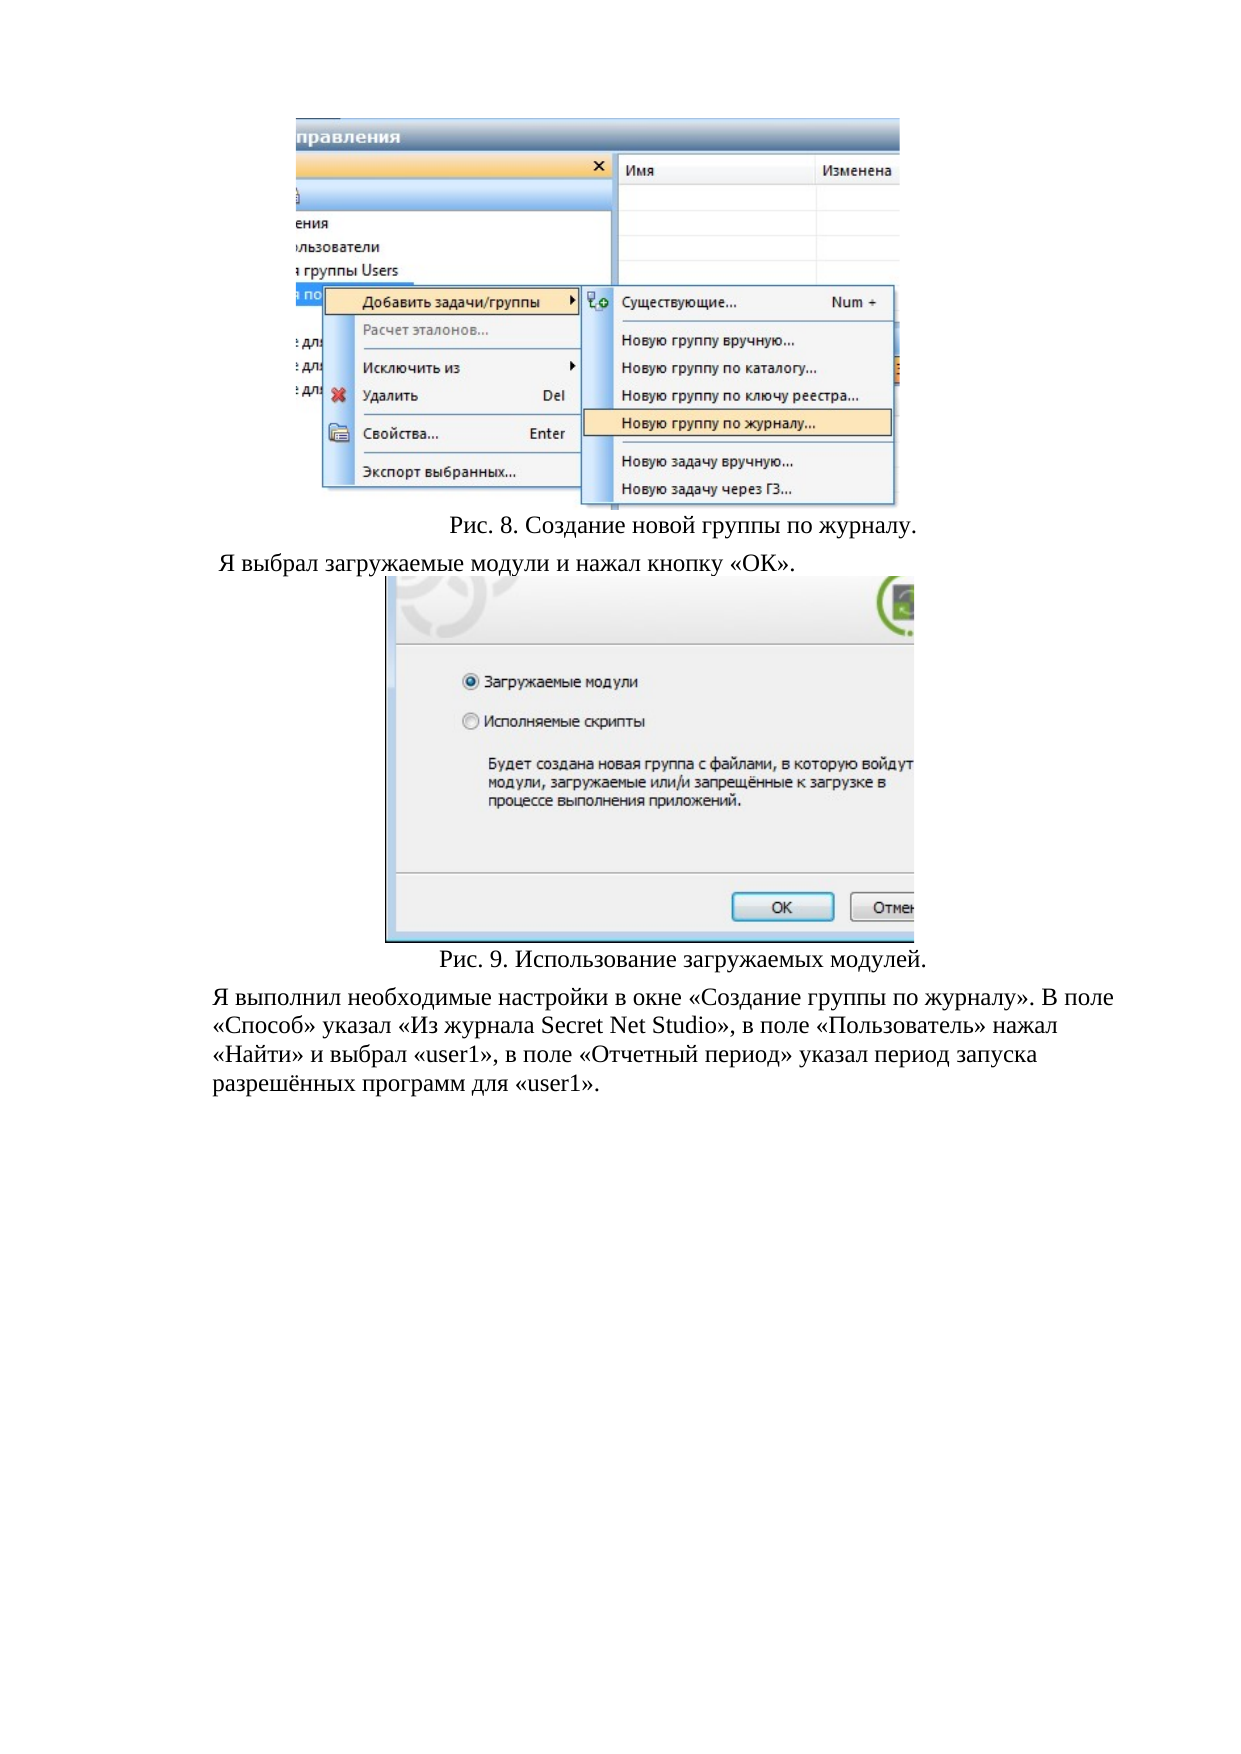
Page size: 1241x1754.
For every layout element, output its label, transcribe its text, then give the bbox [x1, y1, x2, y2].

picture [295, 118, 900, 510]
text Рис. 8. Создание новой группы по журналу. [214, 510, 1151, 539]
text Я выбрал загружаемые модули и нажал кнопку «ОК». [212, 548, 1152, 577]
text Я выполнил необходимые настройки в окне «Создание группы по журналу». В поле «Способ» указал «Из журнала Secret Net Studio», в поле «Пользователь» нажал «Найти» и выбрал «user1», в поле «Отчетный период» указал период запуска разрешённых программ для «user1». [212, 982, 1152, 1097]
text Рис. 9. Использование загружаемых модулей. [214, 944, 1151, 973]
picture [385, 576, 915, 943]
